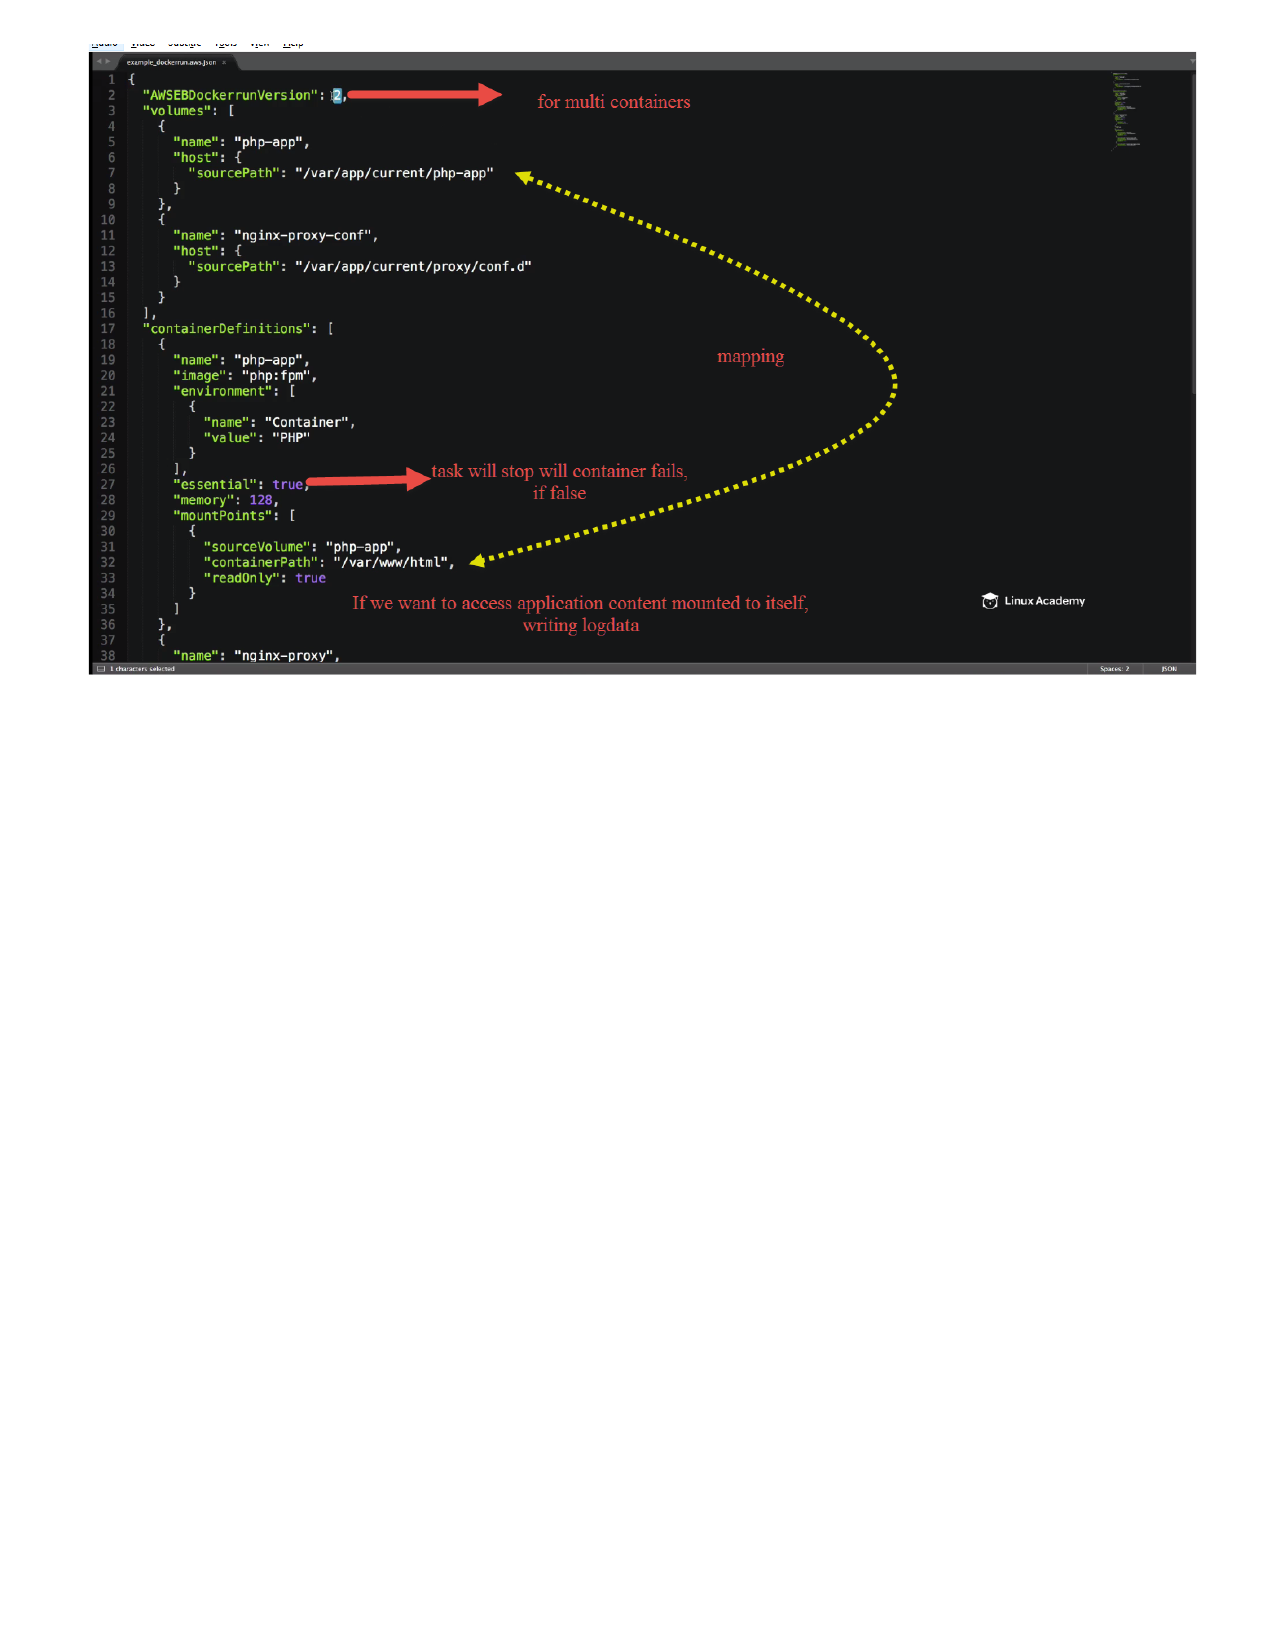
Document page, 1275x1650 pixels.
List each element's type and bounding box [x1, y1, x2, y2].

picture [88, 44, 1197, 675]
